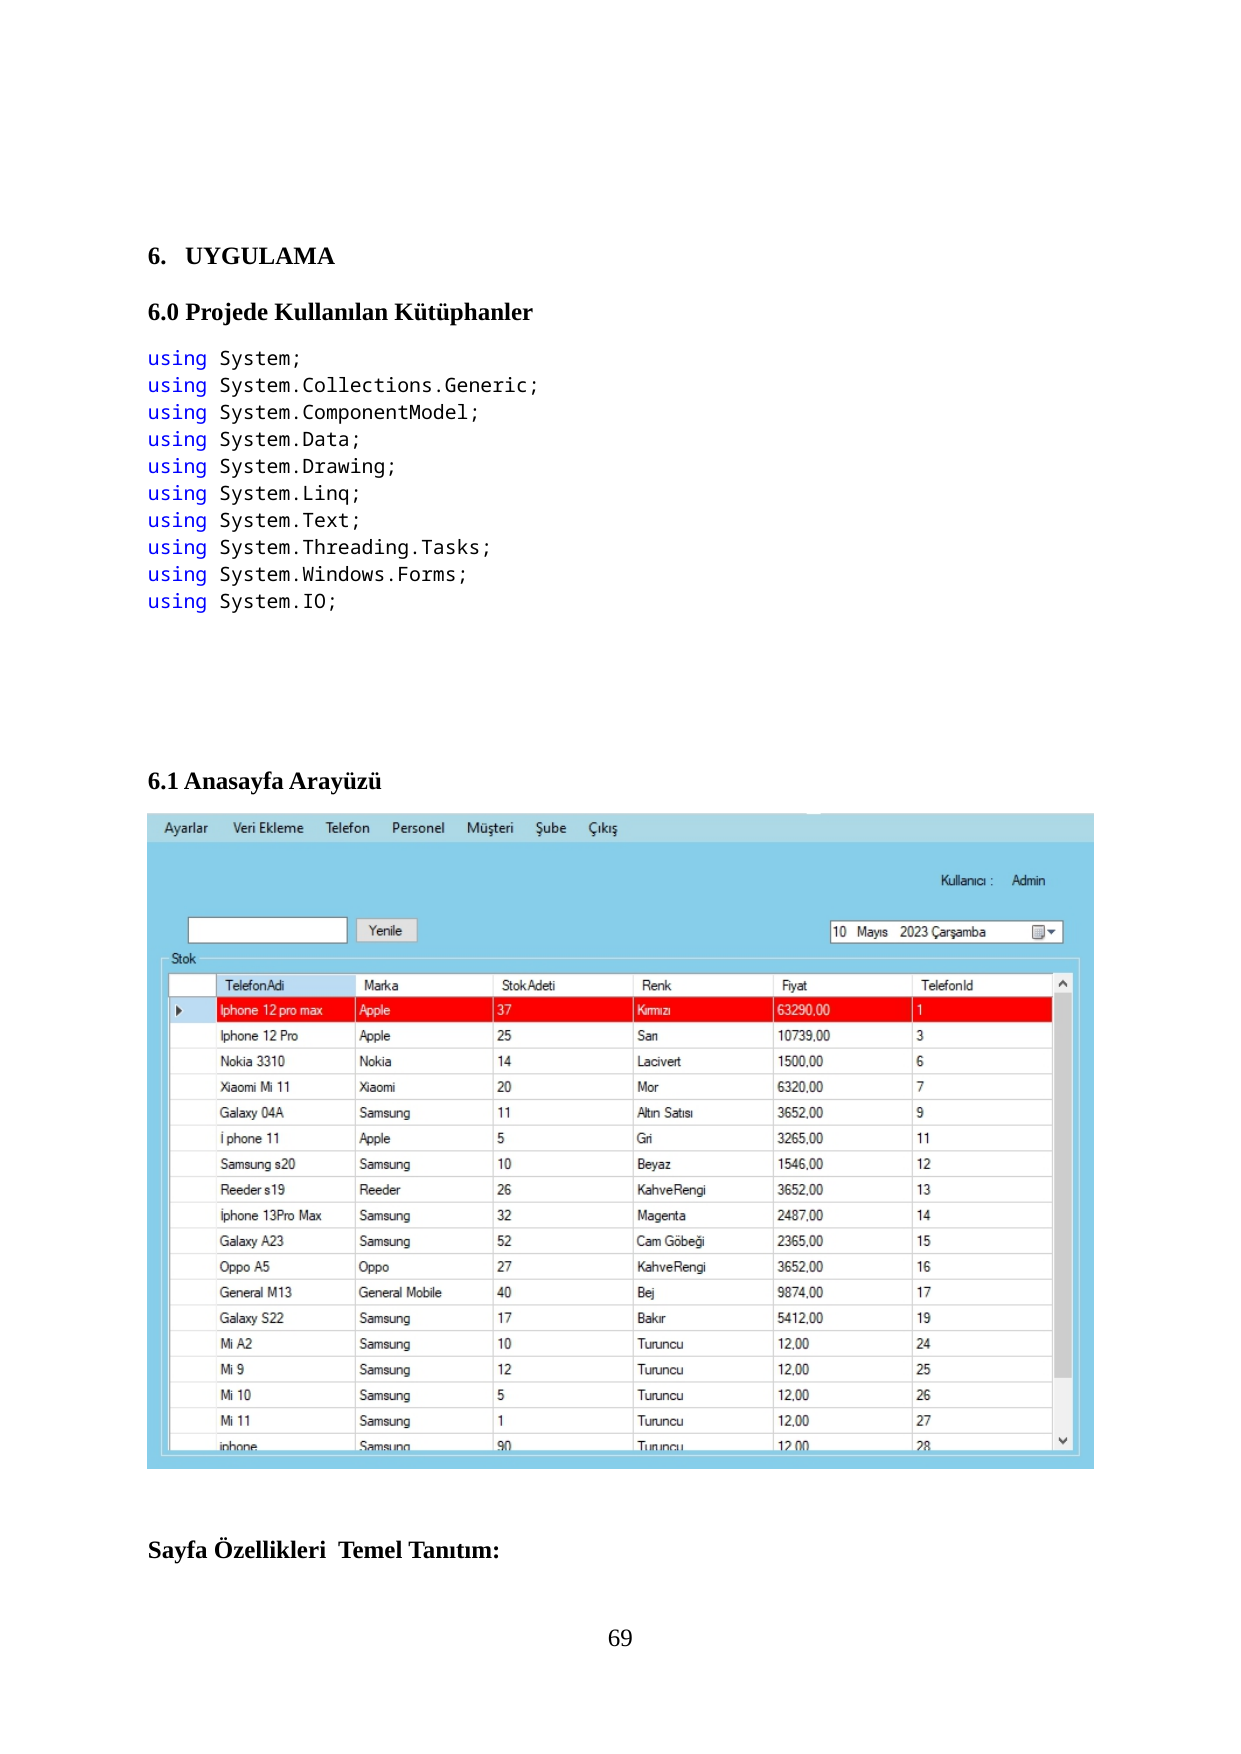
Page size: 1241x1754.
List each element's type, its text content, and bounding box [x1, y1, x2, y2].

text using System.Text; [148, 506, 1092, 533]
text using System.IO; [148, 587, 1092, 614]
text Sayfa Özellikleri Temel Tanıtım: [148, 1535, 1092, 1564]
text using System.Drawing; [148, 452, 1092, 479]
text using System.Collections.Generic; [148, 371, 1092, 398]
text 6.1 Anasayfa Arayüzü [148, 766, 1092, 794]
text using System.Linq; [148, 479, 1092, 506]
text 6.0 Projede Kullanılan Kütüphanler [148, 297, 1092, 326]
subtitle UYGULAMA [148, 241, 1092, 270]
text using System.Data; [148, 425, 1092, 452]
text using System.Threading.Tasks; [148, 533, 1092, 560]
text using System; [148, 344, 1092, 371]
text using System.Windows.Forms; [148, 560, 1092, 587]
picture [147, 813, 1094, 1469]
text using System.ComponentModel; [148, 398, 1092, 425]
